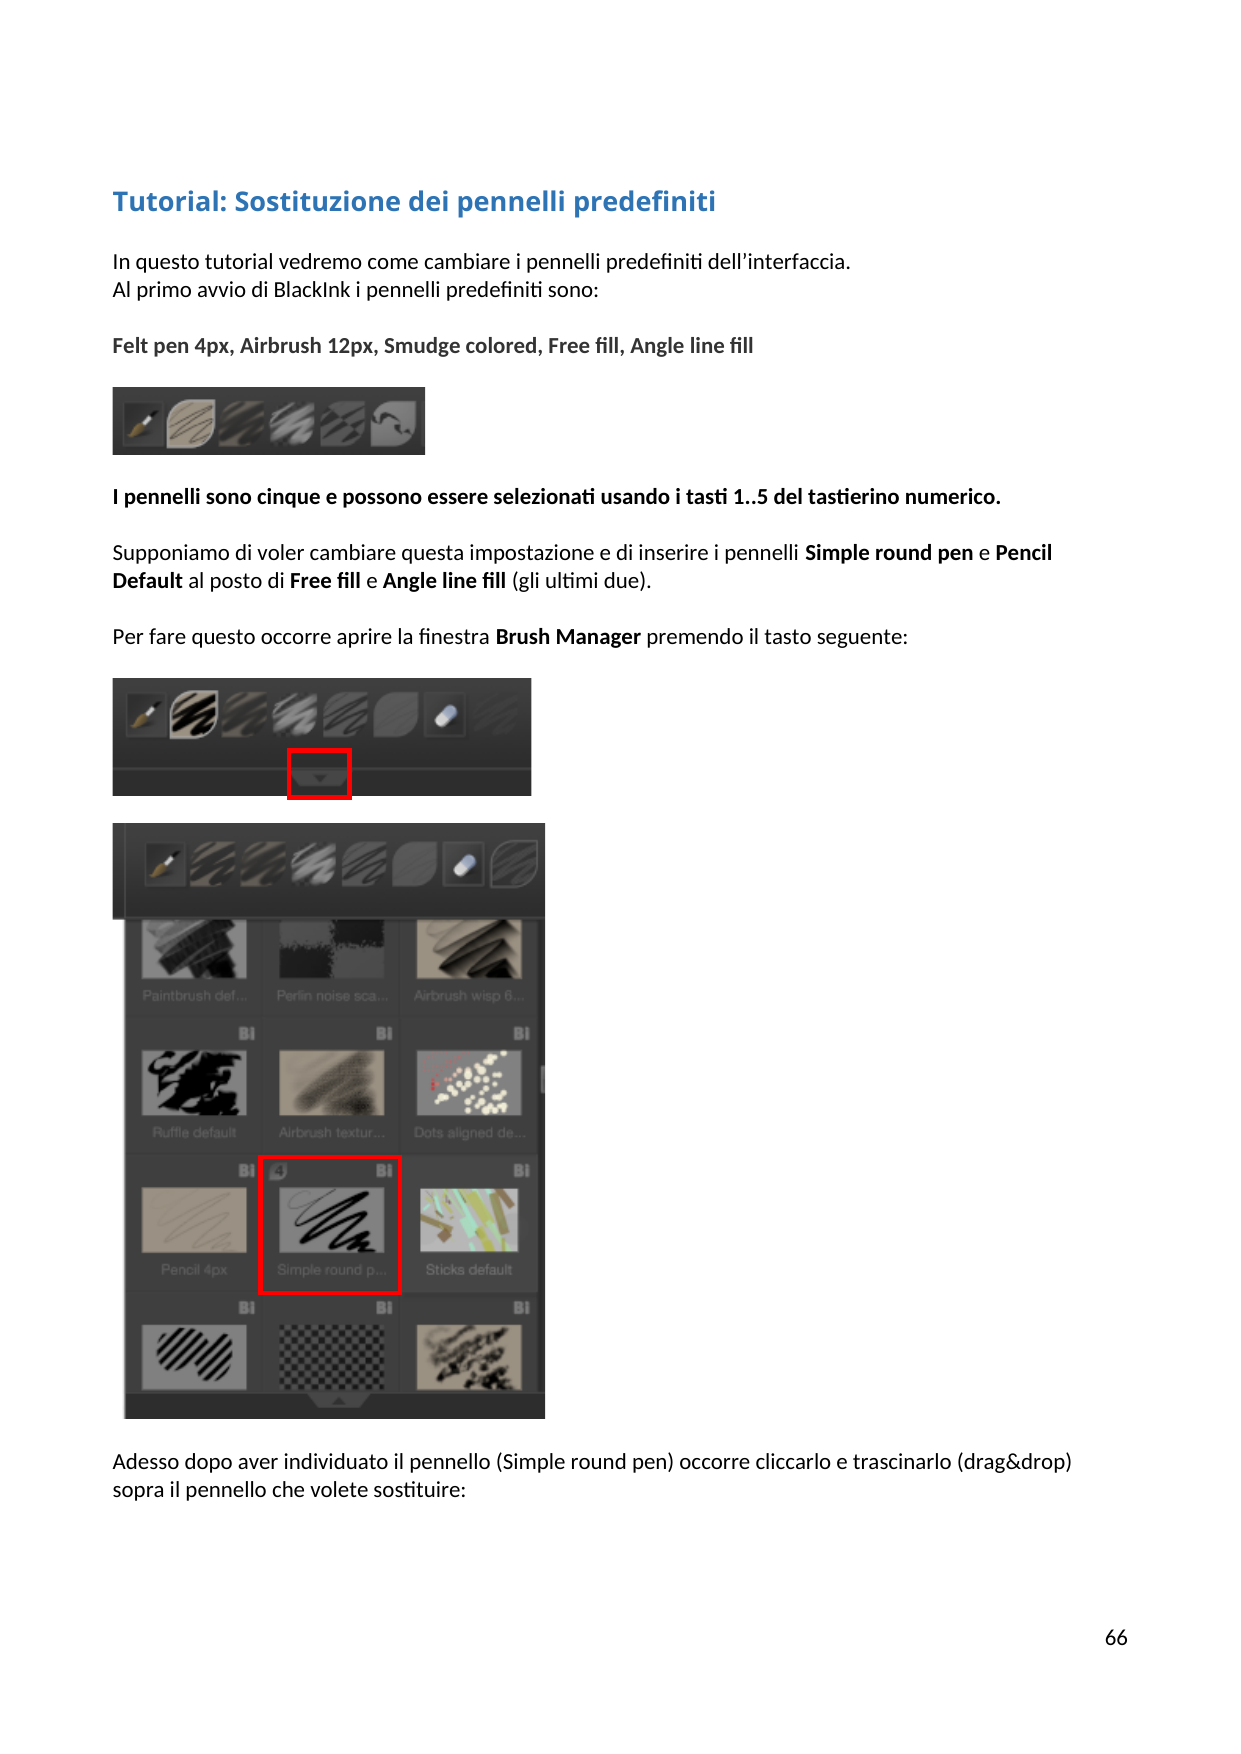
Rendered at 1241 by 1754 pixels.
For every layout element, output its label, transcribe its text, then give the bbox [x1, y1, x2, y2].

text Felt pen 4px, Airbrush 12px, Smudge colored, Free fill, Angle line fill [112, 331, 1128, 359]
text I pennelli sono cinque e possono essere selezionati usando i tasti 1..5 del tastierino numerico. [112, 482, 1128, 510]
text In questo tutorial vedremo come cambiare i pennelli predefiniti dell’interfaccia. [112, 247, 1128, 275]
picture [112, 678, 532, 796]
text Supponiamo di voler cambiare questa impostazione e di inserire i pennelli Simple round pen e Pencil Default al posto di Free fill e Angle line fill (gli ultimi due). [112, 538, 1128, 594]
text Al primo avvio di BlackInk i pennelli predefiniti sono: [112, 275, 1128, 303]
subtitle Tutorial: Sostituzione dei pennelli predefiniti [112, 182, 1128, 219]
text Per fare questo occorre aprire la finestra Brush Manager premendo il tasto seguente: [112, 622, 1128, 651]
picture [112, 387, 426, 455]
picture [291, 753, 347, 795]
picture [112, 823, 546, 1419]
text Adesso dopo aver individuato il pennello (Simple round pen) occorre cliccarlo e trascinarlo (drag&drop) sopra il pennello che volete sostituire: [112, 1447, 1128, 1503]
